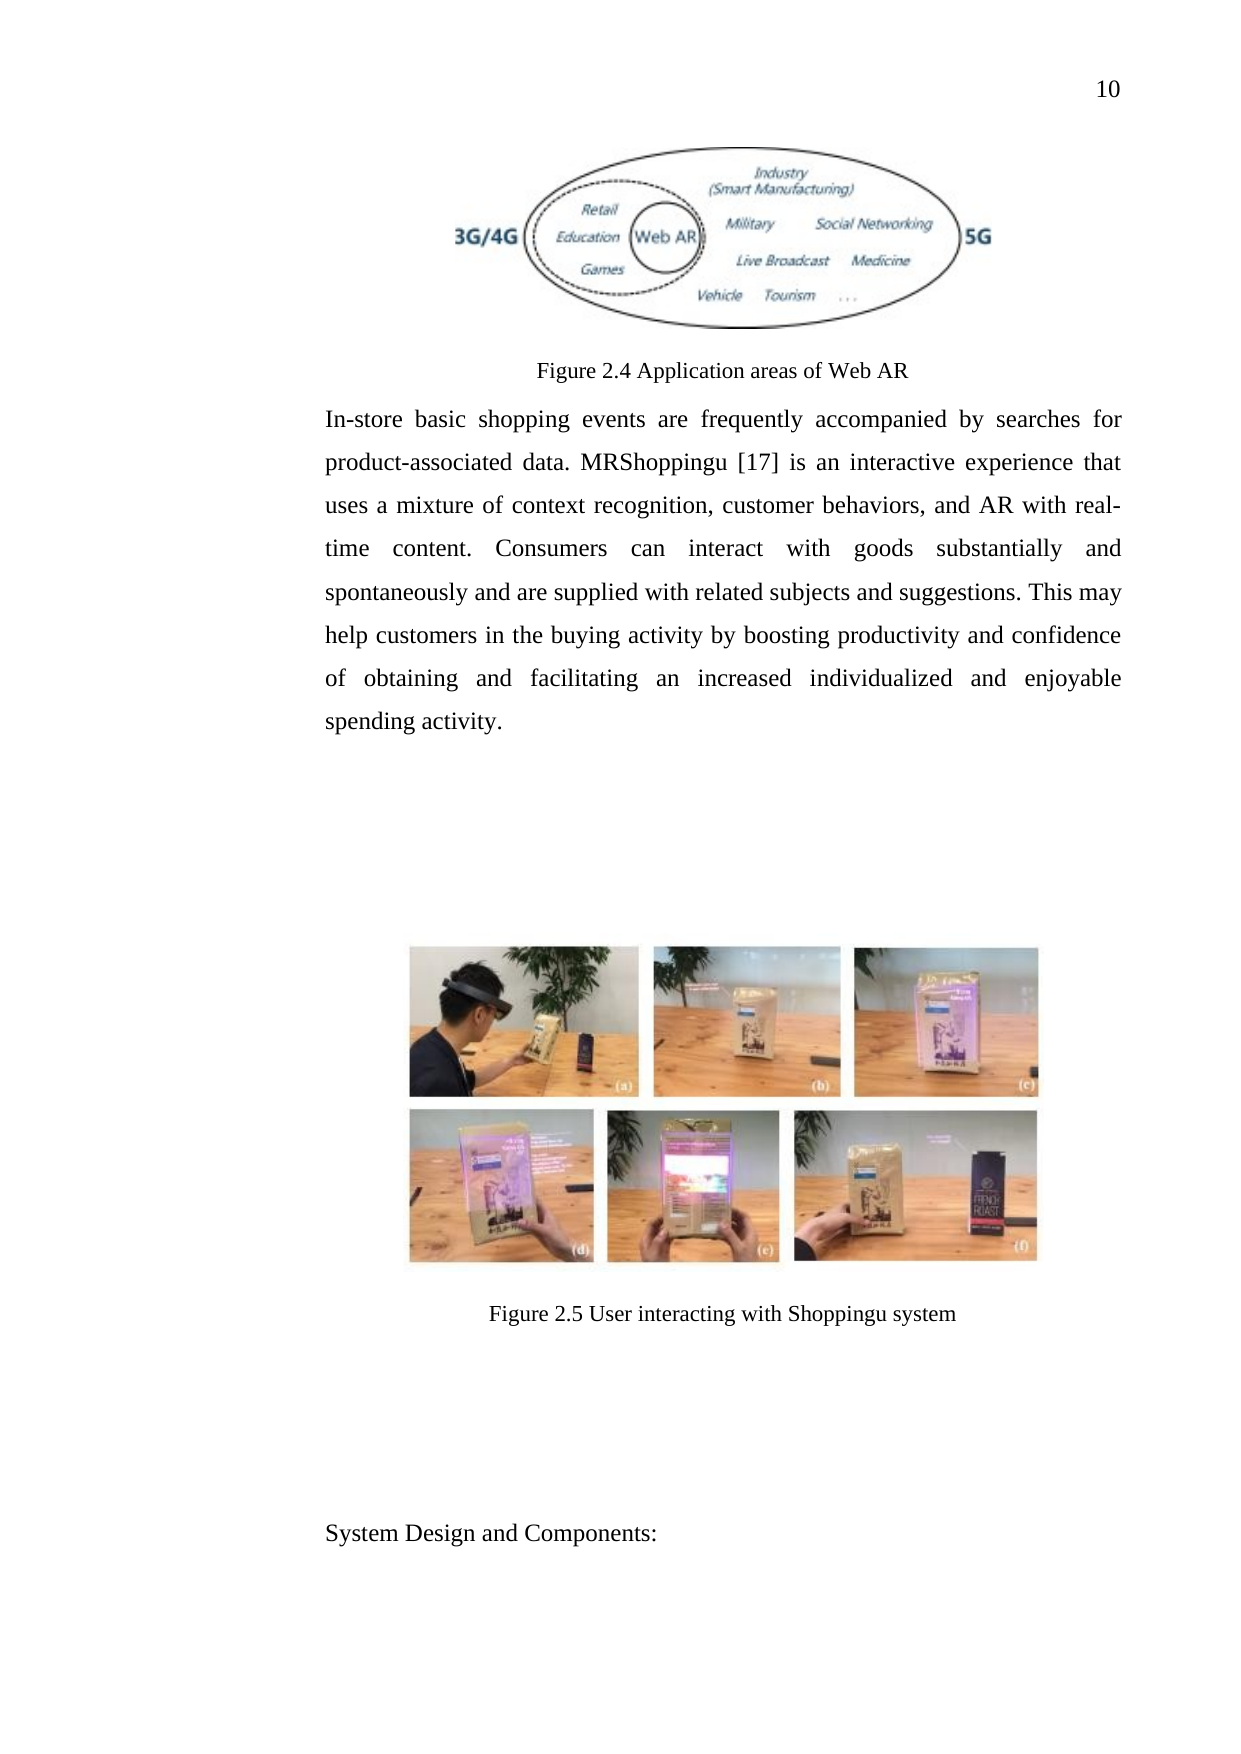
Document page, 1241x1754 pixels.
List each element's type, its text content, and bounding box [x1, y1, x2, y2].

text Figure 2.4 Application areas of Web AR [325, 357, 1120, 383]
picture [403, 933, 1044, 1272]
text Figure 2.5 User interacting with Shoppingu system [325, 1300, 1120, 1326]
text System Design and Components: [325, 1518, 1122, 1546]
picture [455, 147, 993, 329]
text In-store basic shopping events are frequently accompanied by searches for product-associated data. MRShoppingu [17] is an interactive experience that uses a mixture of context recognition, customer behaviors, and AR with real-time content. Consumers can interact with goods substantially and spontaneously and are supplied with related subjects and suggestions. This may help customers in the buying activity by boosting productivity and confidence of obtaining and facilitating an increased individualized and enjoyable spending activity. [325, 404, 1122, 735]
